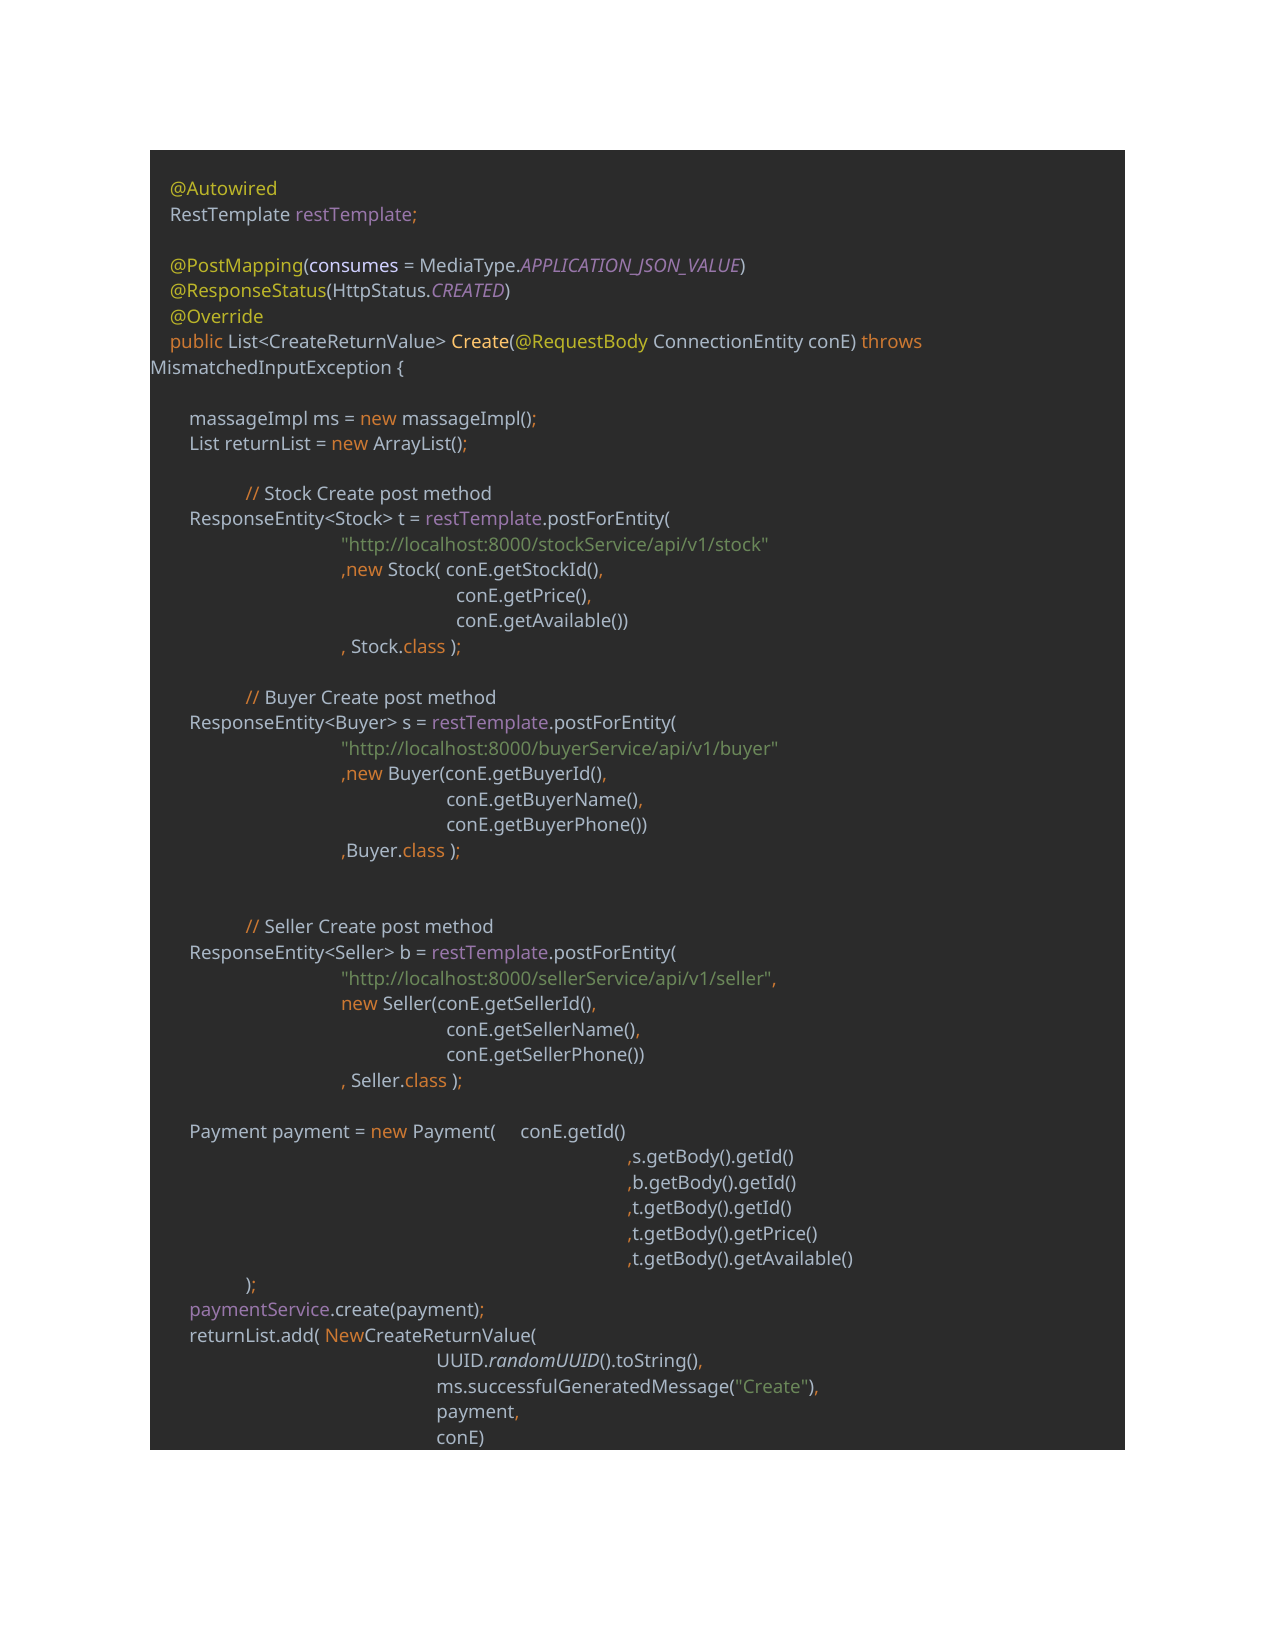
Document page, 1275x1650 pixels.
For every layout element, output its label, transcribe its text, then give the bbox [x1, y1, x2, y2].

text conE.getPrice(), [150, 582, 1125, 607]
text conE.getSellerPhone()) [150, 1041, 1125, 1067]
text ,new Stock( conE.getStockId(), [150, 556, 1125, 582]
text ,new Buyer(conE.getBuyerId(), [150, 761, 1125, 786]
text // Stock Create post method ResponseEntity<Stock> t = restTemplate.postForEntity( [150, 480, 1125, 531]
text , Stock.class ); [150, 633, 1125, 658]
text conE) [150, 1424, 1125, 1450]
text "http://localhost:8000/buyerService/api/v1/buyer" [150, 735, 1125, 761]
text ms.successfulGeneratedMessage("Create"), [150, 1373, 1125, 1399]
text ); paymentService.create(payment); returnList.add( NewCreateReturnValue( [150, 1271, 1125, 1348]
text ,t.getBody().getPrice() [150, 1220, 1125, 1246]
text conE.getBuyerName(), [150, 786, 1125, 812]
text conE.getBuyerPhone()) [150, 812, 1125, 837]
text "http://localhost:8000/sellerService/api/v1/seller", [150, 965, 1125, 990]
text "http://localhost:8000/stockService/api/v1/stock" [150, 531, 1125, 556]
text ,Buyer.class ); [150, 837, 1125, 863]
text // Seller Create post method ResponseEntity<Seller> b = restTemplate.postForEntity( [150, 914, 1125, 965]
text UUID.randomUUID().toString(), [150, 1348, 1125, 1373]
text conE.getAvailable()) [150, 607, 1125, 633]
text new Seller(conE.getSellerId(), [150, 990, 1125, 1016]
text // Buyer Create post method ResponseEntity<Buyer> s = restTemplate.postForEntity( [150, 684, 1125, 735]
text ,t.getBody().getAvailable() [150, 1246, 1125, 1271]
text Payment payment = new Payment( conE.getId() [150, 1092, 1125, 1143]
text ,s.getBody().getId() [150, 1143, 1125, 1169]
text ,t.getBody().getId() [150, 1194, 1125, 1220]
text , Seller.class ); [150, 1067, 1125, 1092]
text payment, [150, 1399, 1125, 1424]
text ,b.getBody().getId() [150, 1169, 1125, 1194]
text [150, 150, 1125, 480]
text conE.getSellerName(), [150, 1016, 1125, 1041]
